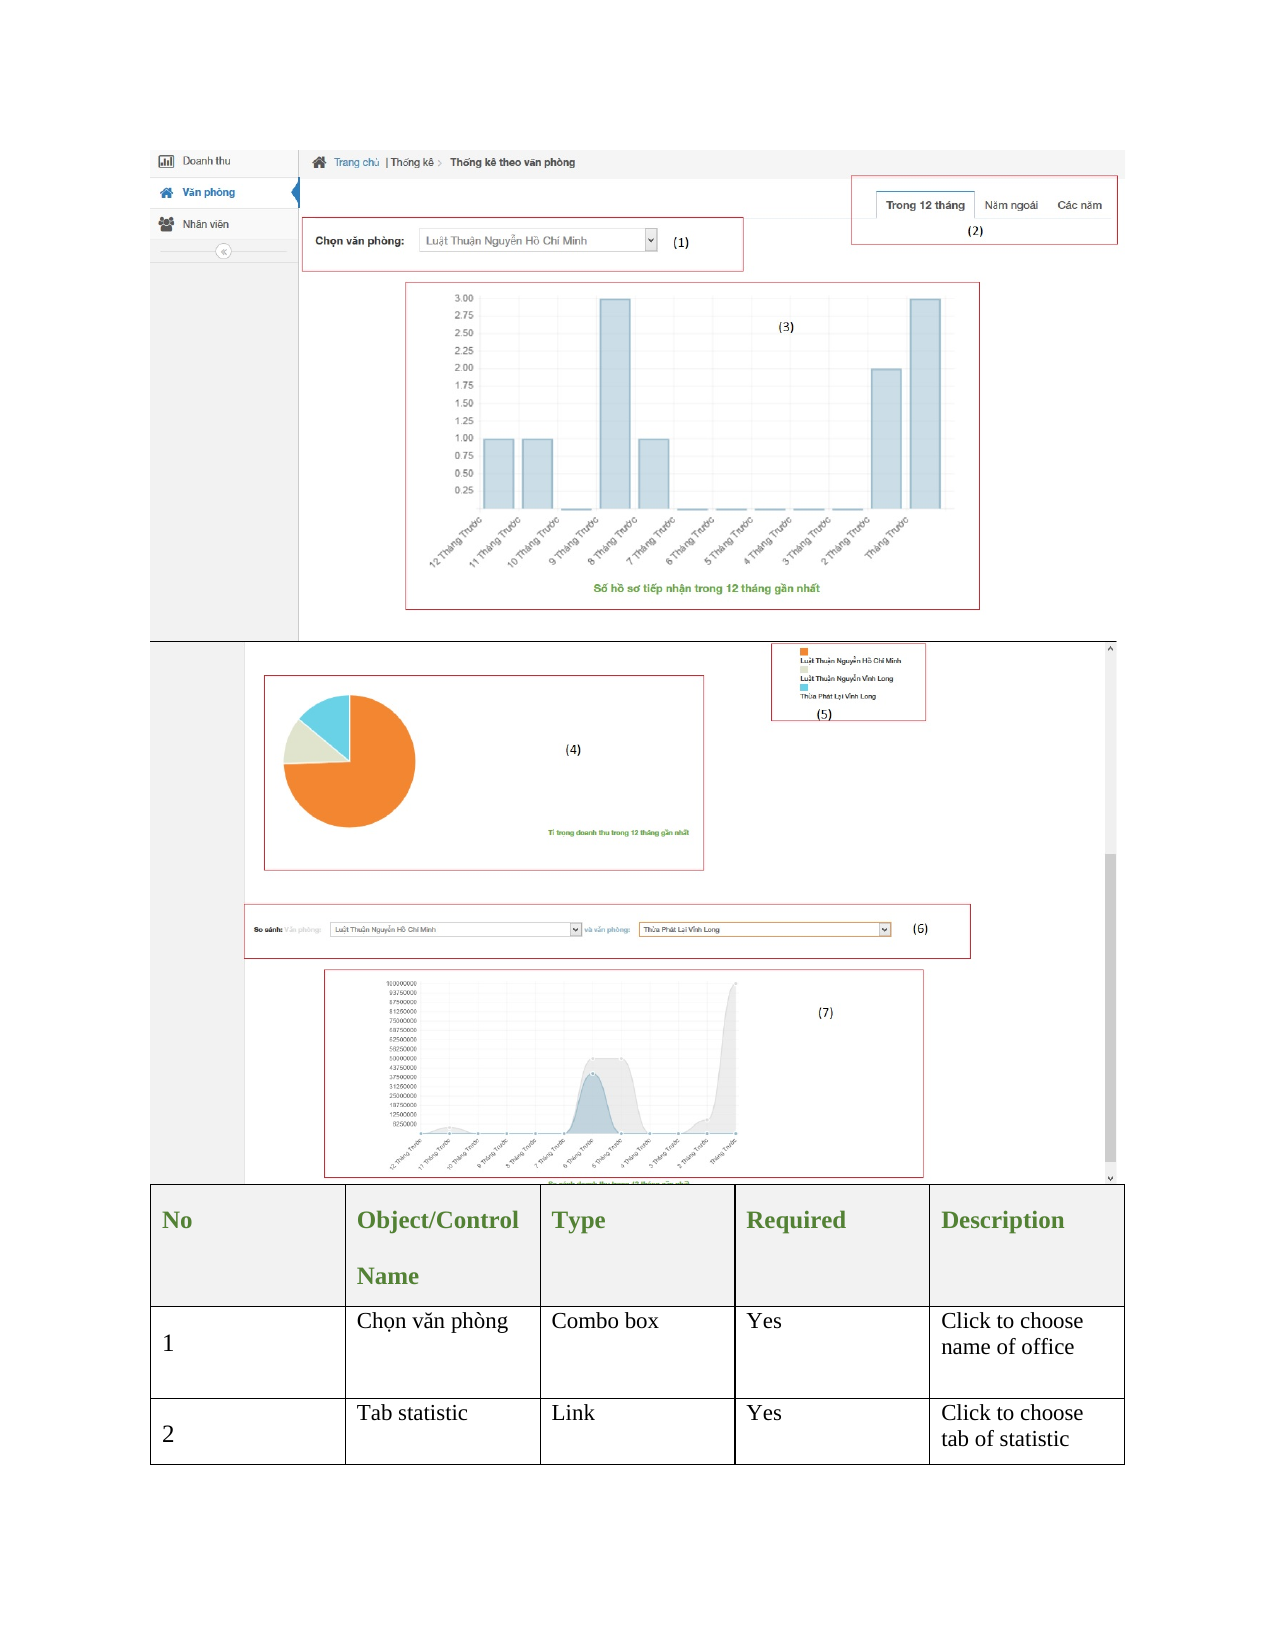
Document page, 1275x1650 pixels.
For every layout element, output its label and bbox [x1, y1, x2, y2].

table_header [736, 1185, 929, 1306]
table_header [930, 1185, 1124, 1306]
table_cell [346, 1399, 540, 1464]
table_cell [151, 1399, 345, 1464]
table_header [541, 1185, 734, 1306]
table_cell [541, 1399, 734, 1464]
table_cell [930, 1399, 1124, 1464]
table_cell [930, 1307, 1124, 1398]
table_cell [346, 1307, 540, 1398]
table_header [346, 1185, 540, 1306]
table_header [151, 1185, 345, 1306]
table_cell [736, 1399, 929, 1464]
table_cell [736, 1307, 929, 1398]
picture [150, 150, 1125, 1184]
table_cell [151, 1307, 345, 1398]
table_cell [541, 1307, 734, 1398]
